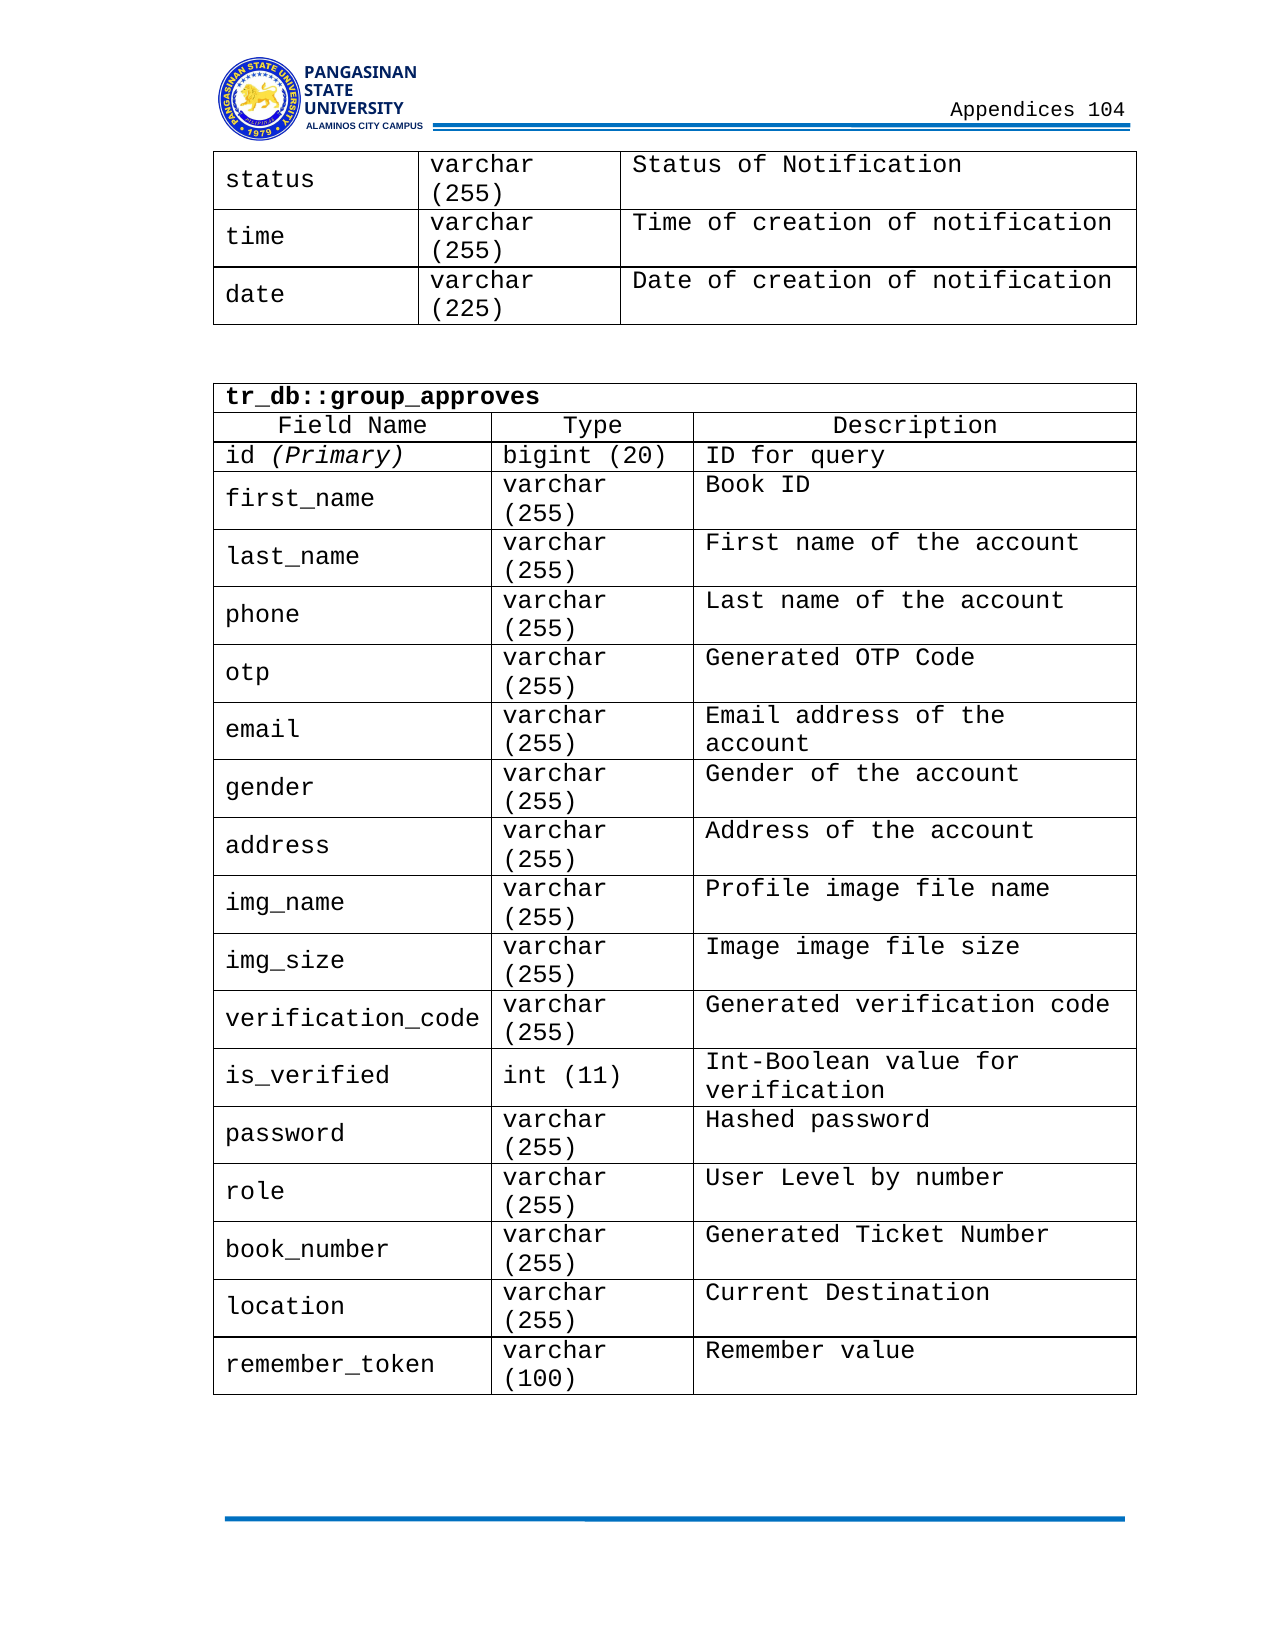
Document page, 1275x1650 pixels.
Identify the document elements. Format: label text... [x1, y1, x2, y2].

table_cell role [214, 1164, 491, 1221]
table_cell varchar (255) [492, 1280, 693, 1336]
table_cell int (11) [492, 1049, 693, 1106]
table_cell Generated Ticket Number [694, 1222, 1136, 1279]
table_cell varchar (255) [492, 472, 693, 528]
table_cell Status of Notification [621, 152, 1136, 209]
table_cell otp [214, 645, 491, 702]
table_cell remember_token [214, 1338, 491, 1394]
table_cell Date of creation of notification [621, 268, 1136, 324]
table_cell Description [694, 413, 1136, 441]
table_cell date [214, 268, 418, 324]
table_cell email [214, 703, 491, 759]
table_cell Time of creation of notification [621, 210, 1136, 266]
table_cell varchar (255) [492, 530, 693, 586]
table_cell Address of the account [694, 818, 1136, 875]
table_cell varchar (255) [492, 645, 693, 702]
table_cell status [214, 152, 418, 209]
table_cell Gender of the account [694, 760, 1136, 817]
table_cell Profile image file name [694, 876, 1136, 932]
table_cell User Level by number [694, 1164, 1136, 1221]
table_cell ID for query [694, 443, 1136, 471]
table_cell time [214, 210, 418, 266]
table_cell gender [214, 760, 491, 817]
table_cell Field Name [214, 413, 491, 441]
table_cell bigint (20) [492, 443, 693, 471]
table_cell Book ID [694, 472, 1136, 528]
table_cell varchar (255) [492, 760, 693, 817]
table_cell img_name [214, 876, 491, 932]
table_cell Email address of the account [694, 703, 1136, 759]
table_cell varchar (255) [492, 703, 693, 759]
table_header tr_db::group_approves [214, 384, 1136, 412]
table_cell Type [492, 413, 693, 441]
table_cell location [214, 1280, 491, 1336]
table_cell img_size [214, 934, 491, 990]
table_cell varchar (255) [492, 1107, 693, 1163]
table_cell address [214, 818, 491, 875]
table_cell Image image file size [694, 934, 1136, 990]
table_cell verification_code [214, 991, 491, 1048]
table_cell varchar (255) [492, 1222, 693, 1279]
table_cell Last name of the account [694, 587, 1136, 644]
table_cell Current Destination [694, 1280, 1136, 1336]
picture [218, 57, 301, 141]
table_cell varchar (255) [419, 210, 620, 266]
table_cell varchar (100) [492, 1338, 693, 1394]
table_cell varchar (255) [419, 152, 620, 209]
table_cell Generated verification code [694, 991, 1136, 1048]
table_cell phone [214, 587, 491, 644]
table_cell Hashed password [694, 1107, 1136, 1163]
table_cell varchar (255) [492, 991, 693, 1048]
table_cell Remember value [694, 1338, 1136, 1394]
table_cell last_name [214, 530, 491, 586]
table_cell Int-Boolean value for verification [694, 1049, 1136, 1106]
table_cell varchar (255) [492, 1164, 693, 1221]
table_cell id (Primary) [214, 443, 491, 471]
table_cell first_name [214, 472, 491, 528]
table_cell varchar (255) [492, 934, 693, 990]
table_cell varchar (225) [419, 268, 620, 324]
table_cell book_number [214, 1222, 491, 1279]
table_cell varchar (255) [492, 587, 693, 644]
table_cell varchar (255) [492, 818, 693, 875]
table_cell password [214, 1107, 491, 1163]
table_cell First name of the account [694, 530, 1136, 586]
table_cell is_verified [214, 1049, 491, 1106]
table_cell Generated OTP Code [694, 645, 1136, 702]
table_cell varchar (255) [492, 876, 693, 932]
